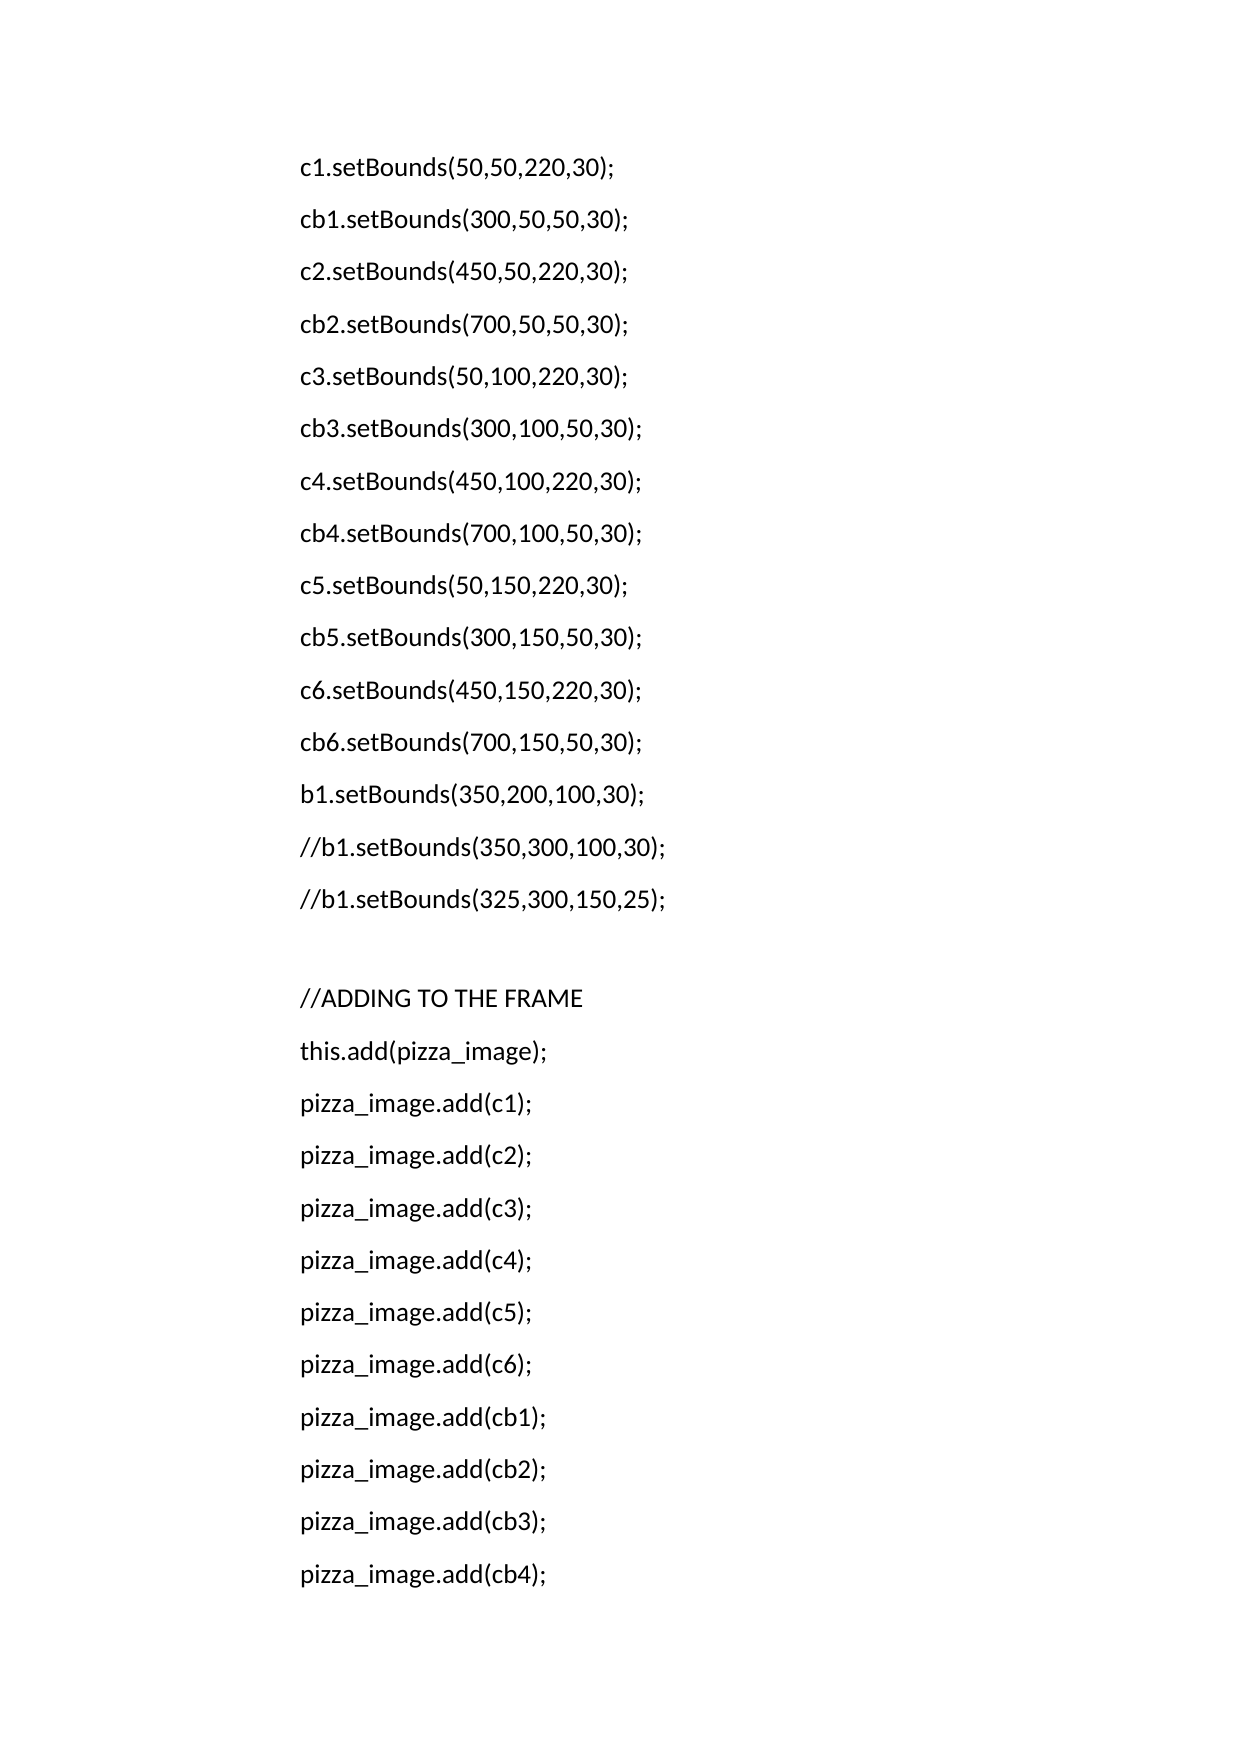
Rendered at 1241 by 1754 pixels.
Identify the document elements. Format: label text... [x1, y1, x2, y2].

text b1.setBounds(350,200,100,30); [150, 777, 1090, 811]
text pizza_image.add(c2); [150, 1138, 1090, 1172]
text //b1.setBounds(350,300,100,30); [150, 830, 1090, 863]
text pizza_image.add(c6); [150, 1348, 1090, 1381]
text c5.setBounds(50,150,220,30); [150, 568, 1090, 601]
text //b1.setBounds(325,300,150,25); [150, 882, 1090, 915]
text c3.setBounds(50,100,220,30); [150, 359, 1090, 392]
text cb1.setBounds(300,50,50,30); [150, 202, 1090, 235]
text c4.setBounds(450,100,220,30); [150, 464, 1090, 497]
text cb5.setBounds(300,150,50,30); [150, 621, 1090, 654]
text cb3.setBounds(300,100,50,30); [150, 411, 1090, 444]
text c2.setBounds(450,50,220,30); [150, 254, 1090, 288]
text pizza_image.add(cb3); [150, 1504, 1090, 1538]
text pizza_image.add(cb4); [150, 1557, 1090, 1590]
text pizza_image.add(cb2); [150, 1452, 1090, 1485]
text this.add(pizza_image); [150, 1034, 1090, 1067]
text c6.setBounds(450,150,220,30); [150, 673, 1090, 706]
text //ADDING TO THE FRAME [150, 982, 1090, 1015]
text pizza_image.add(cb1); [150, 1400, 1090, 1433]
text cb2.setBounds(700,50,50,30); [150, 307, 1090, 340]
text pizza_image.add(c4); [150, 1243, 1090, 1276]
text pizza_image.add(c3); [150, 1191, 1090, 1224]
text pizza_image.add(c1); [150, 1086, 1090, 1119]
text c1.setBounds(50,50,220,30); [150, 150, 1090, 183]
text pizza_image.add(c5); [150, 1295, 1090, 1328]
text cb4.setBounds(700,100,50,30); [150, 516, 1090, 549]
text cb6.setBounds(700,150,50,30); [150, 725, 1090, 758]
